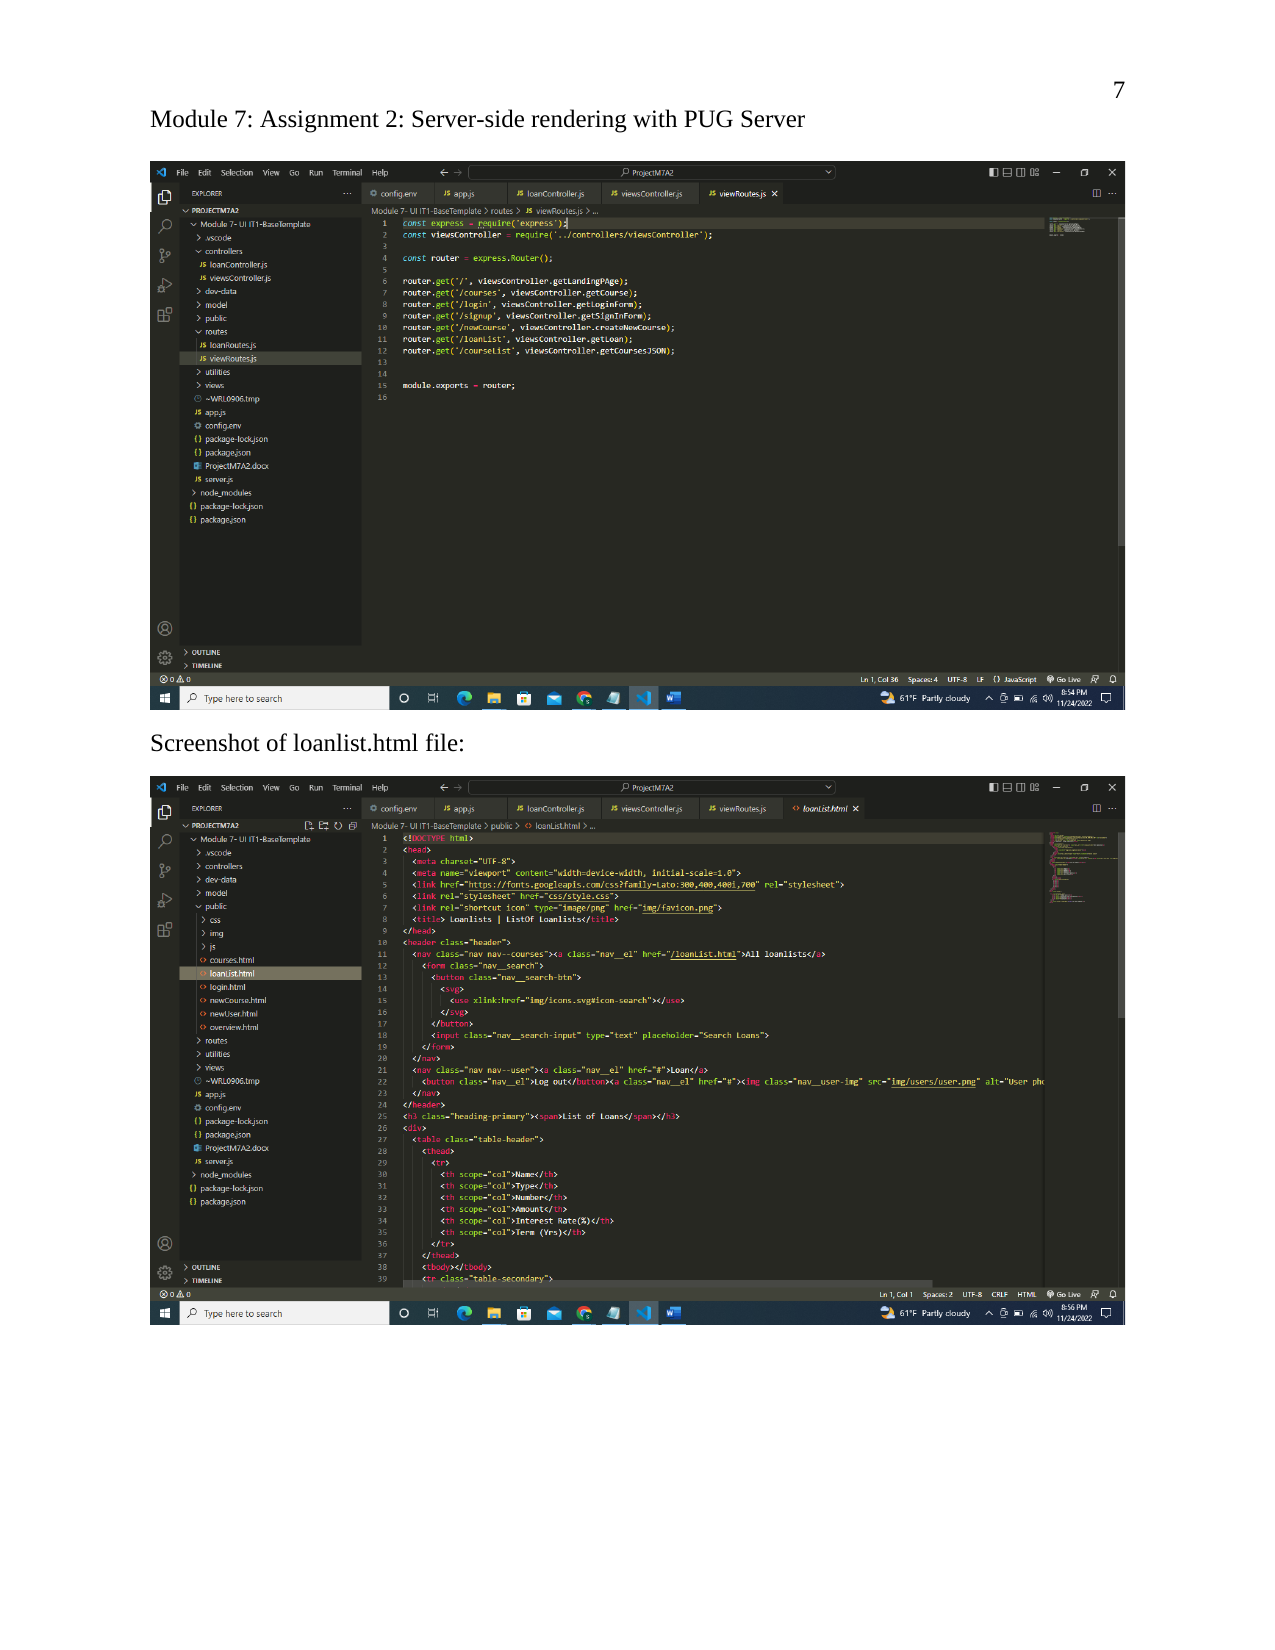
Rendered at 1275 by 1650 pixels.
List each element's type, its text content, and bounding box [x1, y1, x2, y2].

picture [150, 161, 1125, 710]
picture [150, 776, 1125, 1325]
text Screenshot of loanlist.html file: [150, 728, 1125, 757]
